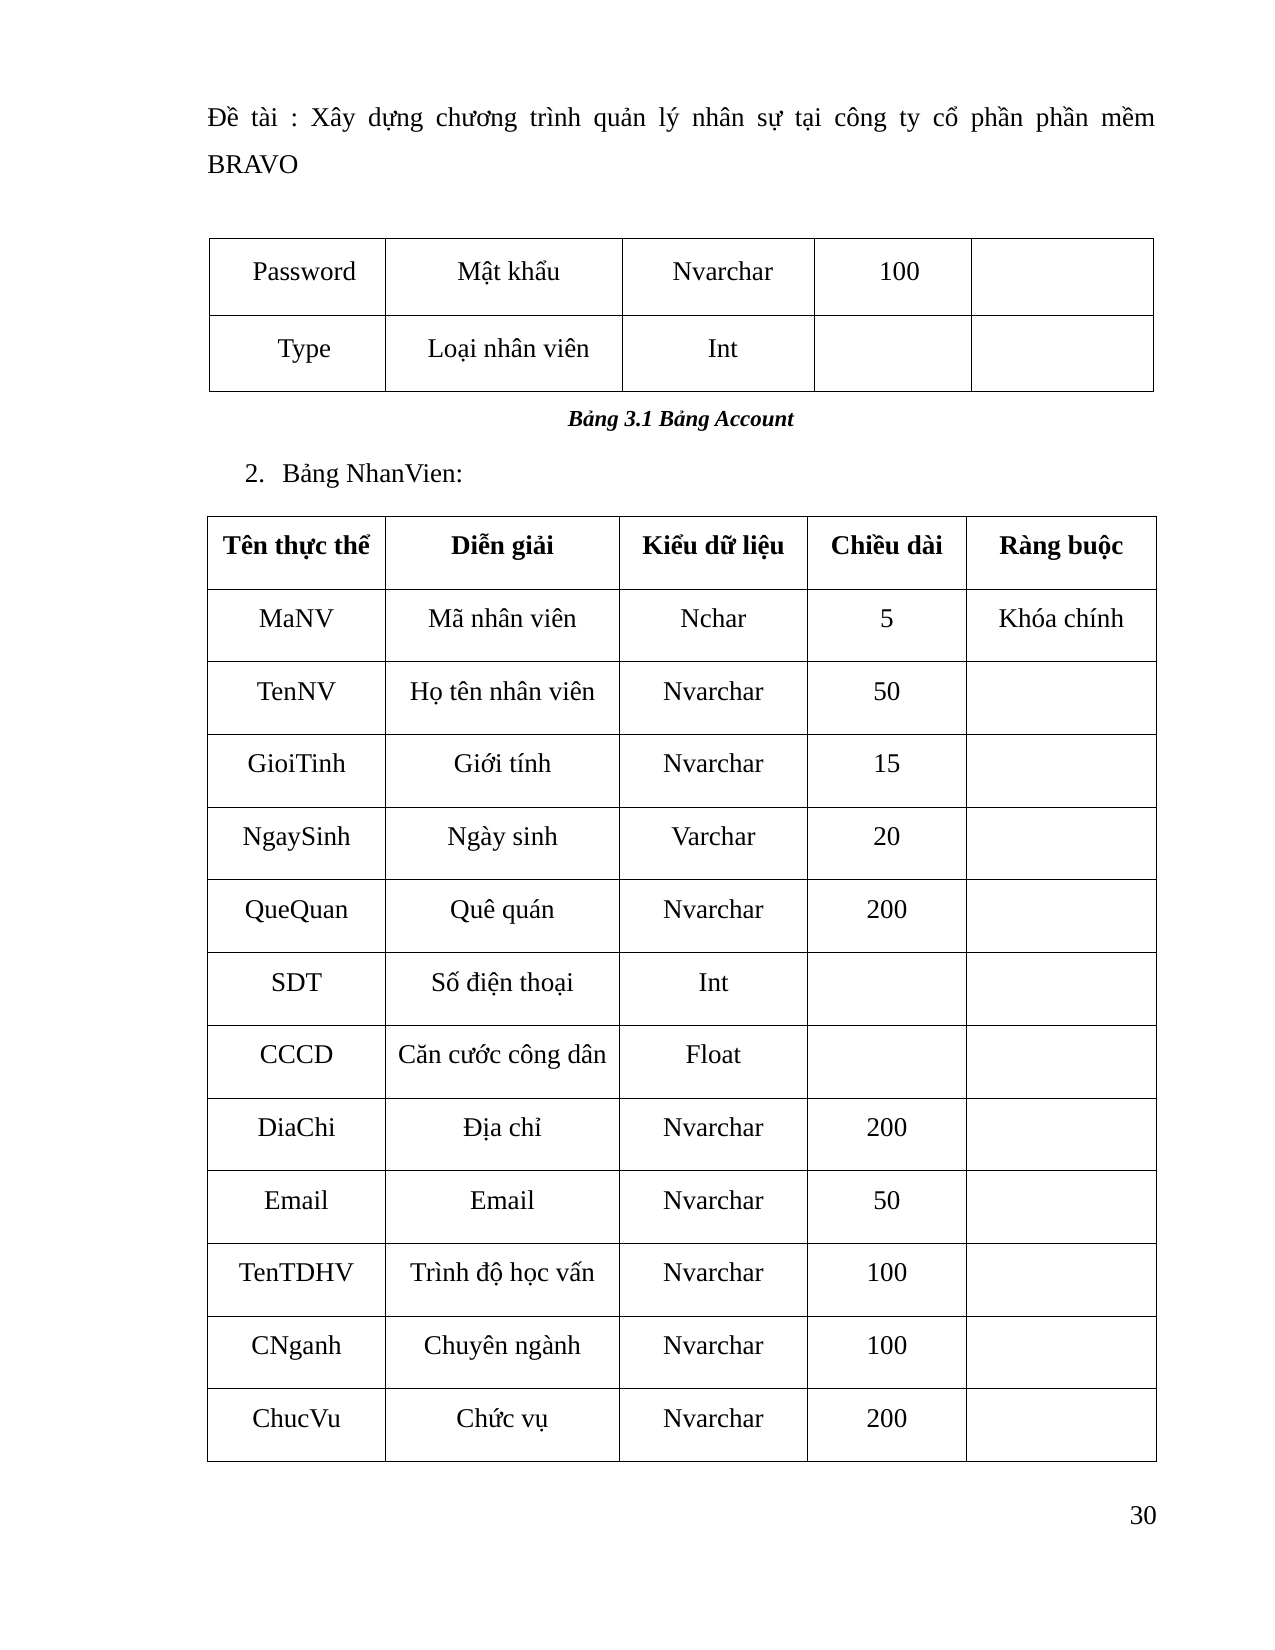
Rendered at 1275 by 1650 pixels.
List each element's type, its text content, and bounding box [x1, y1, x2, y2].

table_cell TenTDHV [208, 1244, 385, 1316]
table_cell GioiTinh [208, 735, 385, 807]
table_cell [815, 316, 971, 391]
table_cell 50 [808, 662, 966, 734]
table_header Ràng buộc [967, 517, 1156, 588]
table_cell Nvarchar [620, 1317, 807, 1388]
table_cell [967, 662, 1156, 734]
table_cell Chuyên ngành [386, 1317, 619, 1388]
table_cell [967, 1389, 1156, 1461]
table_cell Varchar [620, 808, 807, 879]
table_cell 100 [808, 1317, 966, 1388]
table_cell Họ tên nhân viên [386, 662, 619, 734]
table_cell Số điện thoại [386, 953, 619, 1025]
table_cell Nvarchar [620, 1244, 807, 1316]
list Bảng NhanVien: [244, 457, 1156, 488]
table_cell [808, 953, 966, 1025]
table_header Tên thực thể [208, 517, 385, 588]
table_cell TenNV [208, 662, 385, 734]
table_cell Nvarchar [620, 880, 807, 952]
table_cell [967, 735, 1156, 807]
table_cell Địa chỉ [386, 1099, 619, 1170]
table_cell 100 [808, 1244, 966, 1316]
table_cell [967, 953, 1156, 1025]
table_cell 200 [808, 1389, 966, 1461]
table_cell Chức vụ [386, 1389, 619, 1461]
table_cell QueQuan [208, 880, 385, 952]
table_cell Nvarchar [620, 1171, 807, 1243]
table_cell Khóa chính [967, 590, 1156, 661]
table_header Diễn giải [386, 517, 619, 588]
table_cell ChucVu [208, 1389, 385, 1461]
table_cell Ngày sinh [386, 808, 619, 879]
table_cell Mã nhân viên [386, 590, 619, 661]
table_cell Float [620, 1026, 807, 1097]
table_cell [967, 880, 1156, 952]
table_cell Nvarchar [620, 1099, 807, 1170]
table_cell 200 [808, 880, 966, 952]
table_cell [972, 316, 1153, 391]
table_cell Nvarchar [620, 735, 807, 807]
table_cell CNganh [208, 1317, 385, 1388]
table_cell [967, 1244, 1156, 1316]
table_cell Email [386, 1171, 619, 1243]
text Bảng 3.1 Bảng Account [207, 405, 1156, 431]
table_cell NgaySinh [208, 808, 385, 879]
table_cell Quê quán [386, 880, 619, 952]
table_cell 15 [808, 735, 966, 807]
table_cell Nvarchar [620, 662, 807, 734]
table_cell 50 [808, 1171, 966, 1243]
table_cell SDT [208, 953, 385, 1025]
table_header Chiều dài [808, 517, 966, 588]
table_cell 20 [808, 808, 966, 879]
table_cell [967, 1171, 1156, 1243]
table_cell CCCD [208, 1026, 385, 1097]
table_cell Nchar [620, 590, 807, 661]
table_cell Mật khẩu [386, 239, 622, 314]
table_cell [967, 1317, 1156, 1388]
table_cell Giới tính [386, 735, 619, 807]
table_cell Email [208, 1171, 385, 1243]
table_cell DiaChi [208, 1099, 385, 1170]
table_header Kiểu dữ liệu [620, 517, 807, 588]
table_cell [967, 1099, 1156, 1170]
table_cell MaNV [208, 590, 385, 661]
table_cell 5 [808, 590, 966, 661]
table_cell Nvarchar [620, 1389, 807, 1461]
table_cell [967, 808, 1156, 879]
table_cell [808, 1026, 966, 1097]
table_cell Nvarchar [623, 239, 814, 314]
table_cell Int [620, 953, 807, 1025]
table_cell 200 [808, 1099, 966, 1170]
table_cell Trình độ học vấn [386, 1244, 619, 1316]
table_cell [967, 1026, 1156, 1097]
table_cell Int [623, 316, 814, 391]
table_cell 100 [815, 239, 971, 314]
table_cell Căn cước công dân [386, 1026, 619, 1097]
table_cell Loại nhân viên [386, 316, 622, 391]
table_cell Type [210, 316, 385, 391]
table_cell Password [210, 239, 385, 314]
table_cell [972, 239, 1153, 314]
